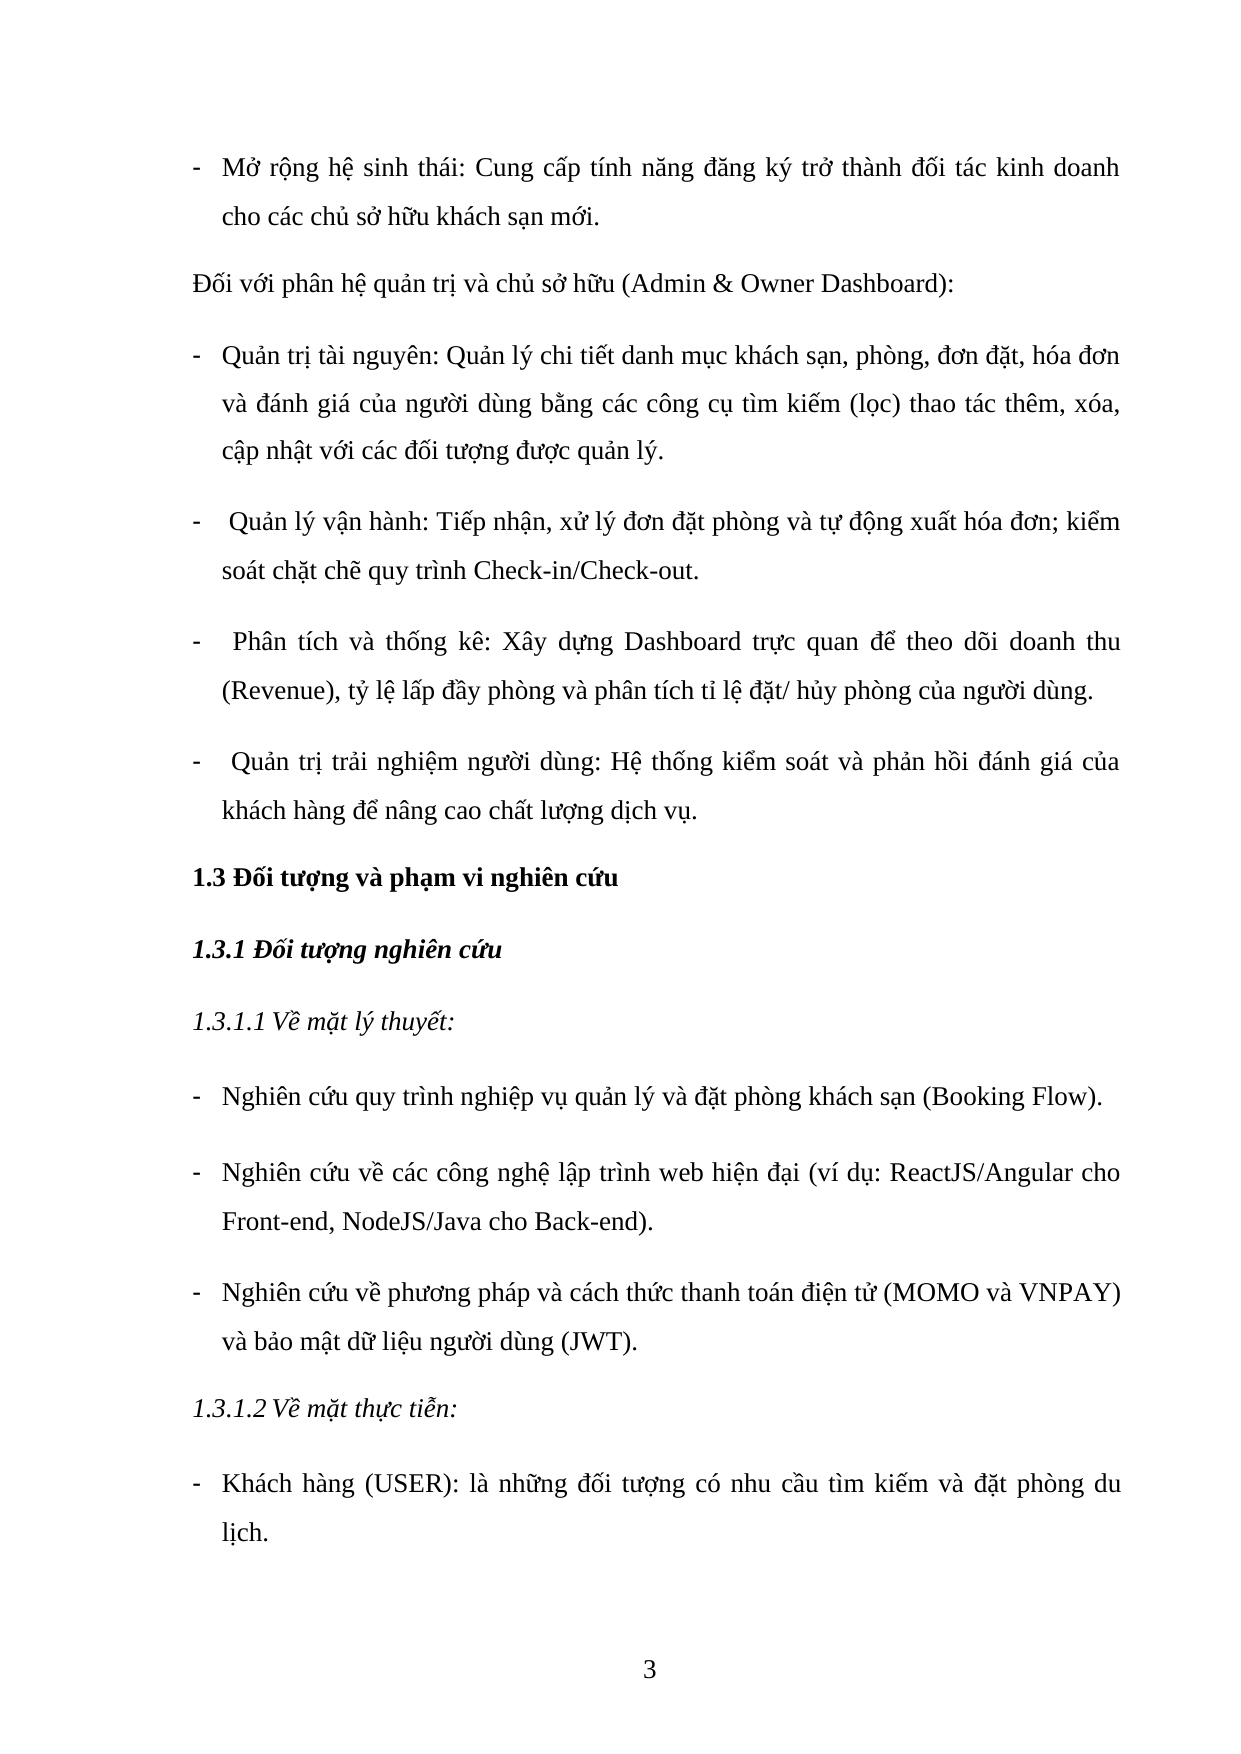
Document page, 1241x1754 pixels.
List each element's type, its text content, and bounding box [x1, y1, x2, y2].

list Nghiên cứu quy trình nghiệp vụ quản lý và đặt phòng khách sạn (Booking Flow). [192, 1076, 1122, 1113]
subtitle Đối tượng nghiên cứu [192, 933, 1122, 964]
list Nghiên cứu về phương pháp và cách thức thanh toán điện tử (MOMO và VNPAY) và bảo mật dữ liệu người dùng (JWT). [192, 1272, 1122, 1356]
list Mở rộng hệ sinh thái: Cung cấp tính năng đăng ký trở thành đối tác kinh doanh cho các chủ sở hữu khách sạn mới. [192, 148, 1122, 231]
subtitle Về mặt thực tiễn: [192, 1392, 1122, 1423]
subtitle Về mặt lý thuyết: [192, 1005, 1122, 1036]
list Khách hàng (USER): là những đối tượng có nhu cầu tìm kiếm và đặt phòng du lịch. [192, 1464, 1122, 1547]
list Quản lý vận hành: Tiếp nhận, xử lý đơn đặt phòng và tự động xuất hóa đơn; kiểm soát chặt chẽ quy trình Check-in/Check-out. [192, 502, 1122, 585]
text Đối với phân hệ quản trị và chủ sở hữu (Admin & Owner Dashboard): [192, 268, 1122, 299]
subtitle Đối tượng và phạm vi nghiên cứu [192, 861, 1122, 892]
list Quản trị trải nghiệm người dùng: Hệ thống kiểm soát và phản hồi đánh giá của khách hàng để nâng cao chất lượng dịch vụ. [192, 741, 1122, 825]
list Nghiên cứu về các công nghệ lập trình web hiện đại (ví dụ: ReactJS/Angular cho Front-end, NodeJS/Java cho Back-end). [192, 1152, 1122, 1236]
list Quản trị tài nguyên: Quản lý chi tiết danh mục khách sạn, phòng, đơn đặt, hóa đơn và đánh giá của người dùng bằng các công cụ tìm kiếm (lọc) thao tác thêm, xóa, cập nhật với các đối tượng được quản lý. [192, 335, 1122, 465]
list Phân tích và thống kê: Xây dựng Dashboard trực quan để theo dõi doanh thu (Revenue), tỷ lệ lấp đầy phòng và phân tích tỉ lệ đặt/ hủy phòng của người dùng. [192, 622, 1122, 705]
